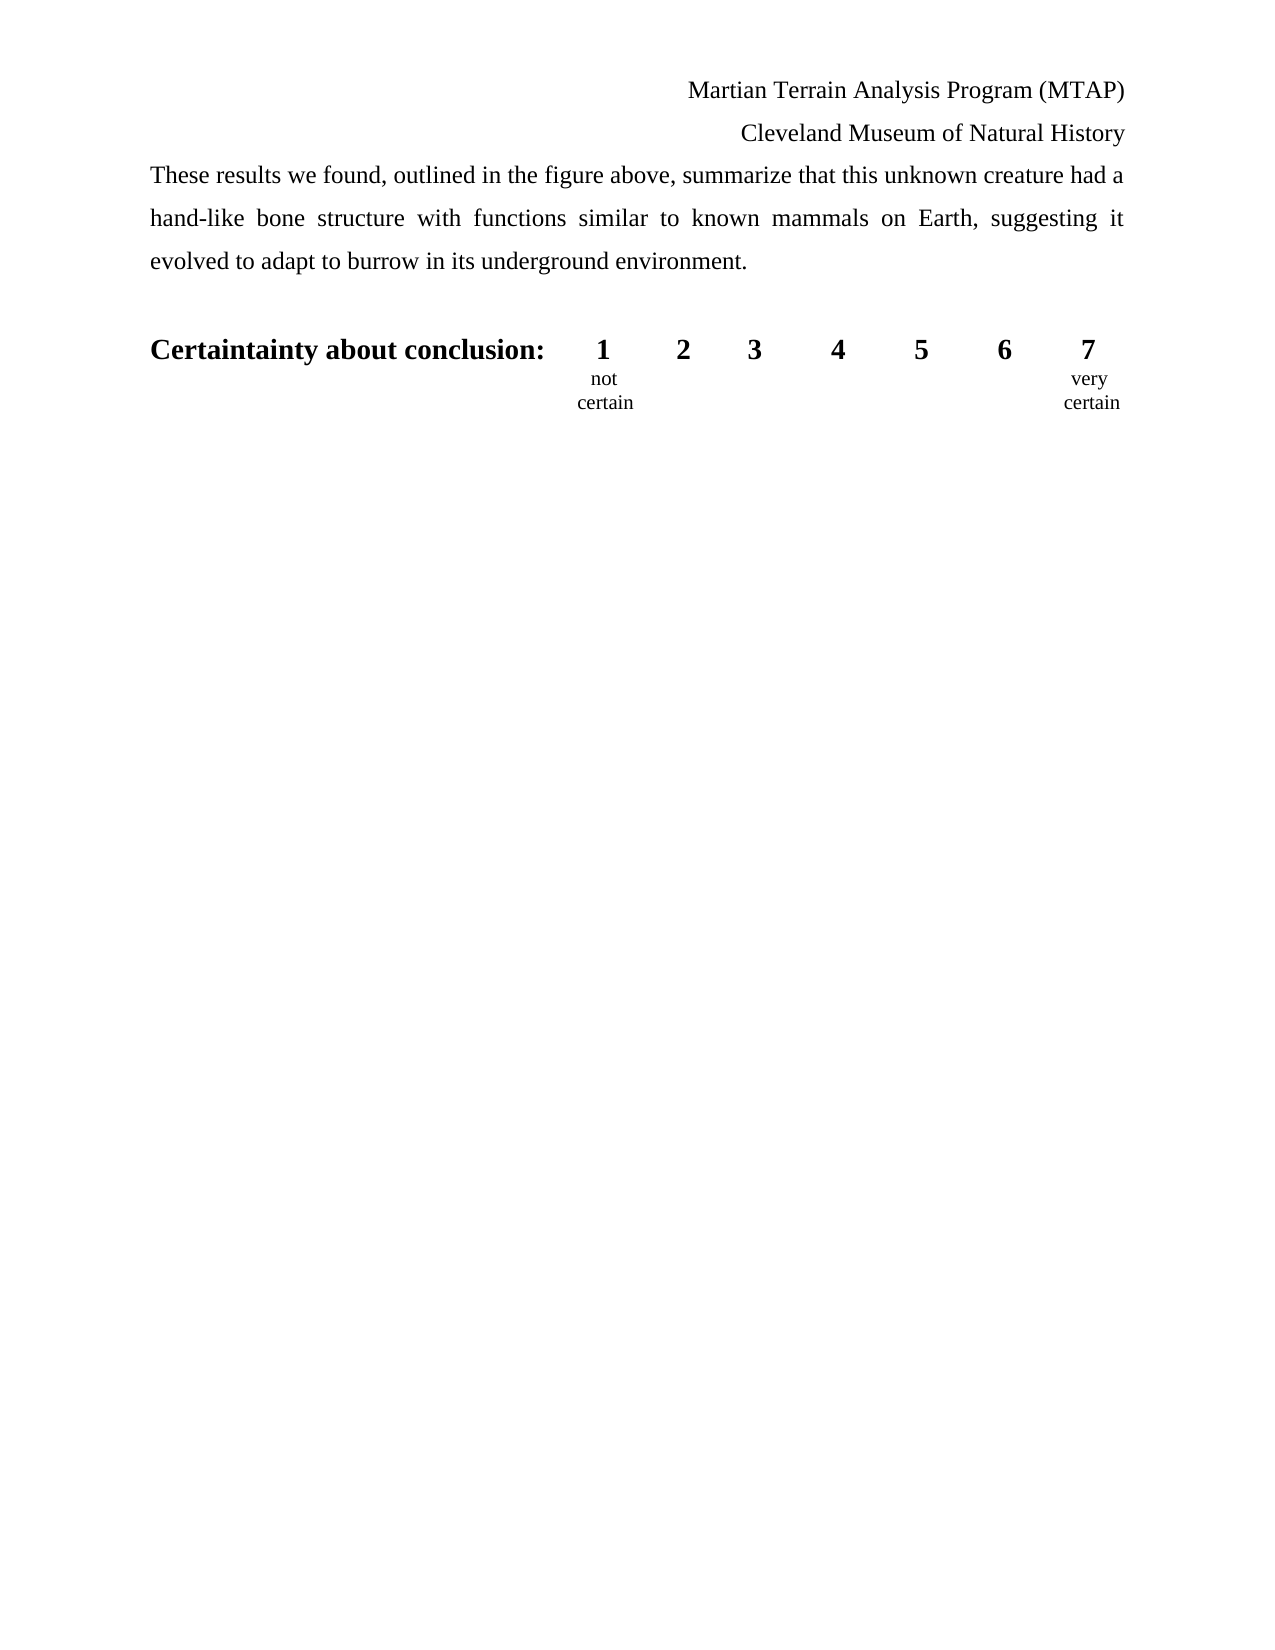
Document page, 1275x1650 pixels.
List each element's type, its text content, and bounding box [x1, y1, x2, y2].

text not very [450, 366, 1125, 390]
text Certaintainty about conclusion: 1 2 3 4 5 6 7 [150, 332, 1125, 366]
text These results we found, outlined in the figure above, summarize that this unknown creature had a hand-like bone structure with functions similar to known mammals on Earth, suggesting it evolved to adapt to burrow in its underground environment. [150, 160, 1125, 275]
text certain certain [450, 390, 1125, 414]
